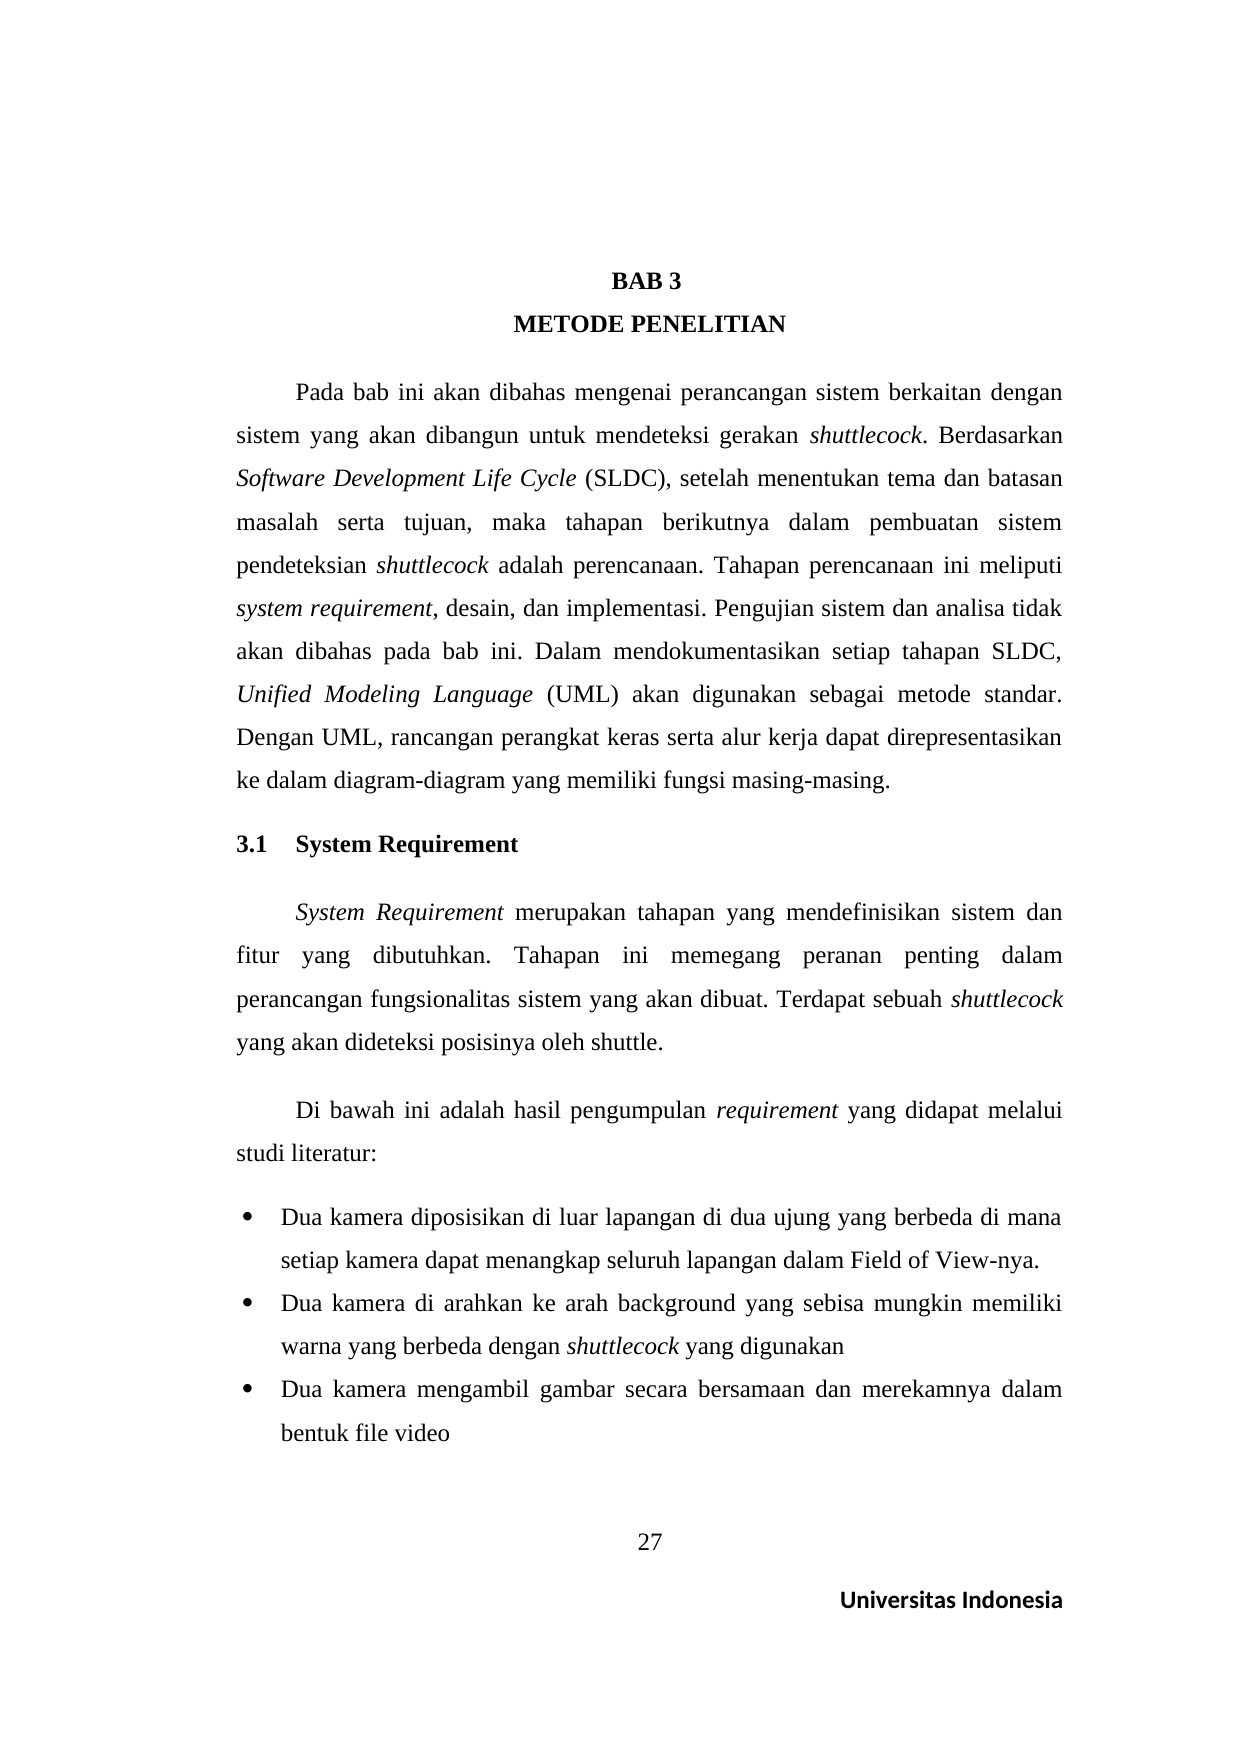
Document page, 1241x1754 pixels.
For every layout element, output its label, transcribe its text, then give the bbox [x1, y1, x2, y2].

text System Requirement merupakan tahapan yang mendefinisikan sistem dan fitur yang dibutuhkan. Tahapan ini memegang peranan penting dalam perancangan fungsionalitas sistem yang akan dibuat. Terdapat sebuah shuttlecock yang akan dideteksi posisinya oleh shuttle. [236, 897, 1063, 1056]
list Dua kamera di arahkan ke arah background yang sebisa mungkin memiliki warna yang berbeda dengan shuttlecock yang digunakan [243, 1288, 1063, 1360]
list Dua kamera mengambil gambar secara bersamaan dan merekamnya dalam bentuk file video [243, 1374, 1063, 1446]
subtitle System Requirement [236, 829, 1063, 858]
text Di bawah ini adalah hasil pengumpulan requirement yang didapat melalui studi literatur: [236, 1095, 1063, 1167]
list Dua kamera diposisikan di luar lapangan di dua ujung yang berbeda di mana setiap kamera dapat menangkap seluruh lapangan dalam Field of View-nya. [243, 1202, 1063, 1274]
text Pada bab ini akan dibahas mengenai perancangan sistem berkaitan dengan sistem yang akan dibangun untuk mendeteksi gerakan shuttlecock. Berdasarkan Software Development Life Cycle (SLDC), setelah menentukan tema dan batasan masalah serta tujuan, maka tahapan berikutnya dalam pembuatan sistem pendeteksian shuttlecock adalah perencanaan. Tahapan perencanaan ini meliputi system requirement, desain, dan implementasi. Pengujian sistem dan analisa tidak akan dibahas pada bab ini. Dalam mendokumentasikan setiap tahapan SLDC, Unified Modeling Language (UML) akan digunakan sebagai metode standar. Dengan UML, rancangan perangkat keras serta alur kerja dapat direpresentasikan ke dalam diagram-diagram yang memiliki fungsi masing-masing. [236, 377, 1063, 794]
subtitle METODE PENELITIAN [236, 266, 1063, 338]
